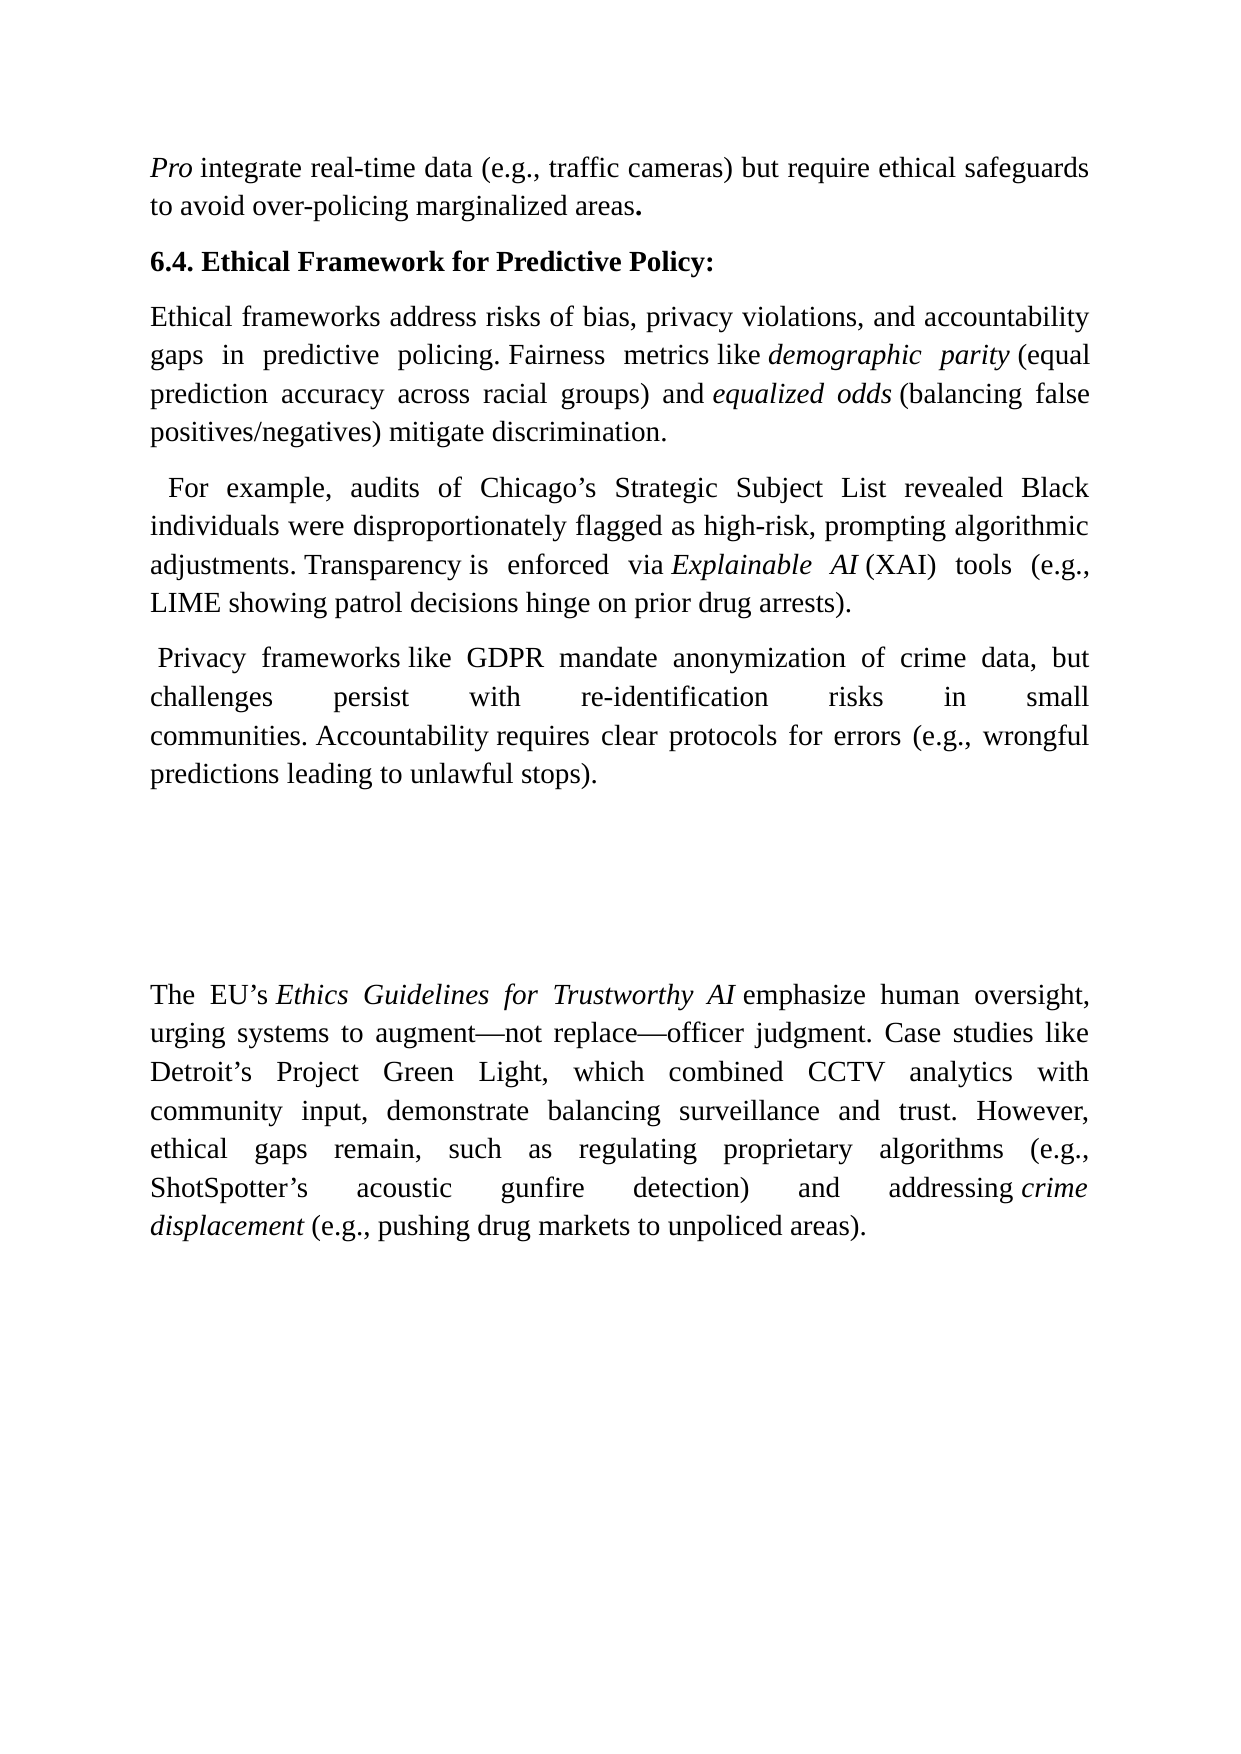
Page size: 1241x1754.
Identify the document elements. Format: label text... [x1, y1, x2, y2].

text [150, 150, 1090, 222]
text The EU’s Ethics Guidelines for Trustworthy AI emphasize human oversight, urging systems to augment—not replace—officer judgment. Case studies like Detroit’s Project Green Light, which combined CCTV analytics with community input, demonstrate balancing surveillance and trust. However, ethical gaps remain, such as regulating proprietary algorithms (e.g., ShotSpotter’s acoustic gunfire detection) and addressing crime displacement (e.g., pushing drug markets to unpoliced areas). [150, 977, 1090, 1242]
text 6.4. Ethical Framework for Predictive Policy: [150, 244, 1090, 277]
text For example, audits of Chicago’s Strategic Subject List revealed Black individuals were disproportionately flagged as high-risk, prompting algorithmic adjustments. Transparency is enforced via Explainable AI (XAI) tools (e.g., LIME showing patrol decisions hinge on prior drug arrests). [150, 470, 1090, 619]
text Privacy frameworks like GDPR mandate anonymization of crime data, but challenges persist with re-identification risks in small communities. Accountability requires clear protocols for errors (e.g., wrongful predictions leading to unlawful stops). [150, 641, 1090, 790]
text Ethical frameworks address risks of bias, privacy violations, and accountability gaps in predictive policing. Fairness metrics like demographic parity (equal prediction accuracy across racial groups) and equalized odds (balancing false positives/negatives) mitigate discrimination. [150, 299, 1090, 448]
